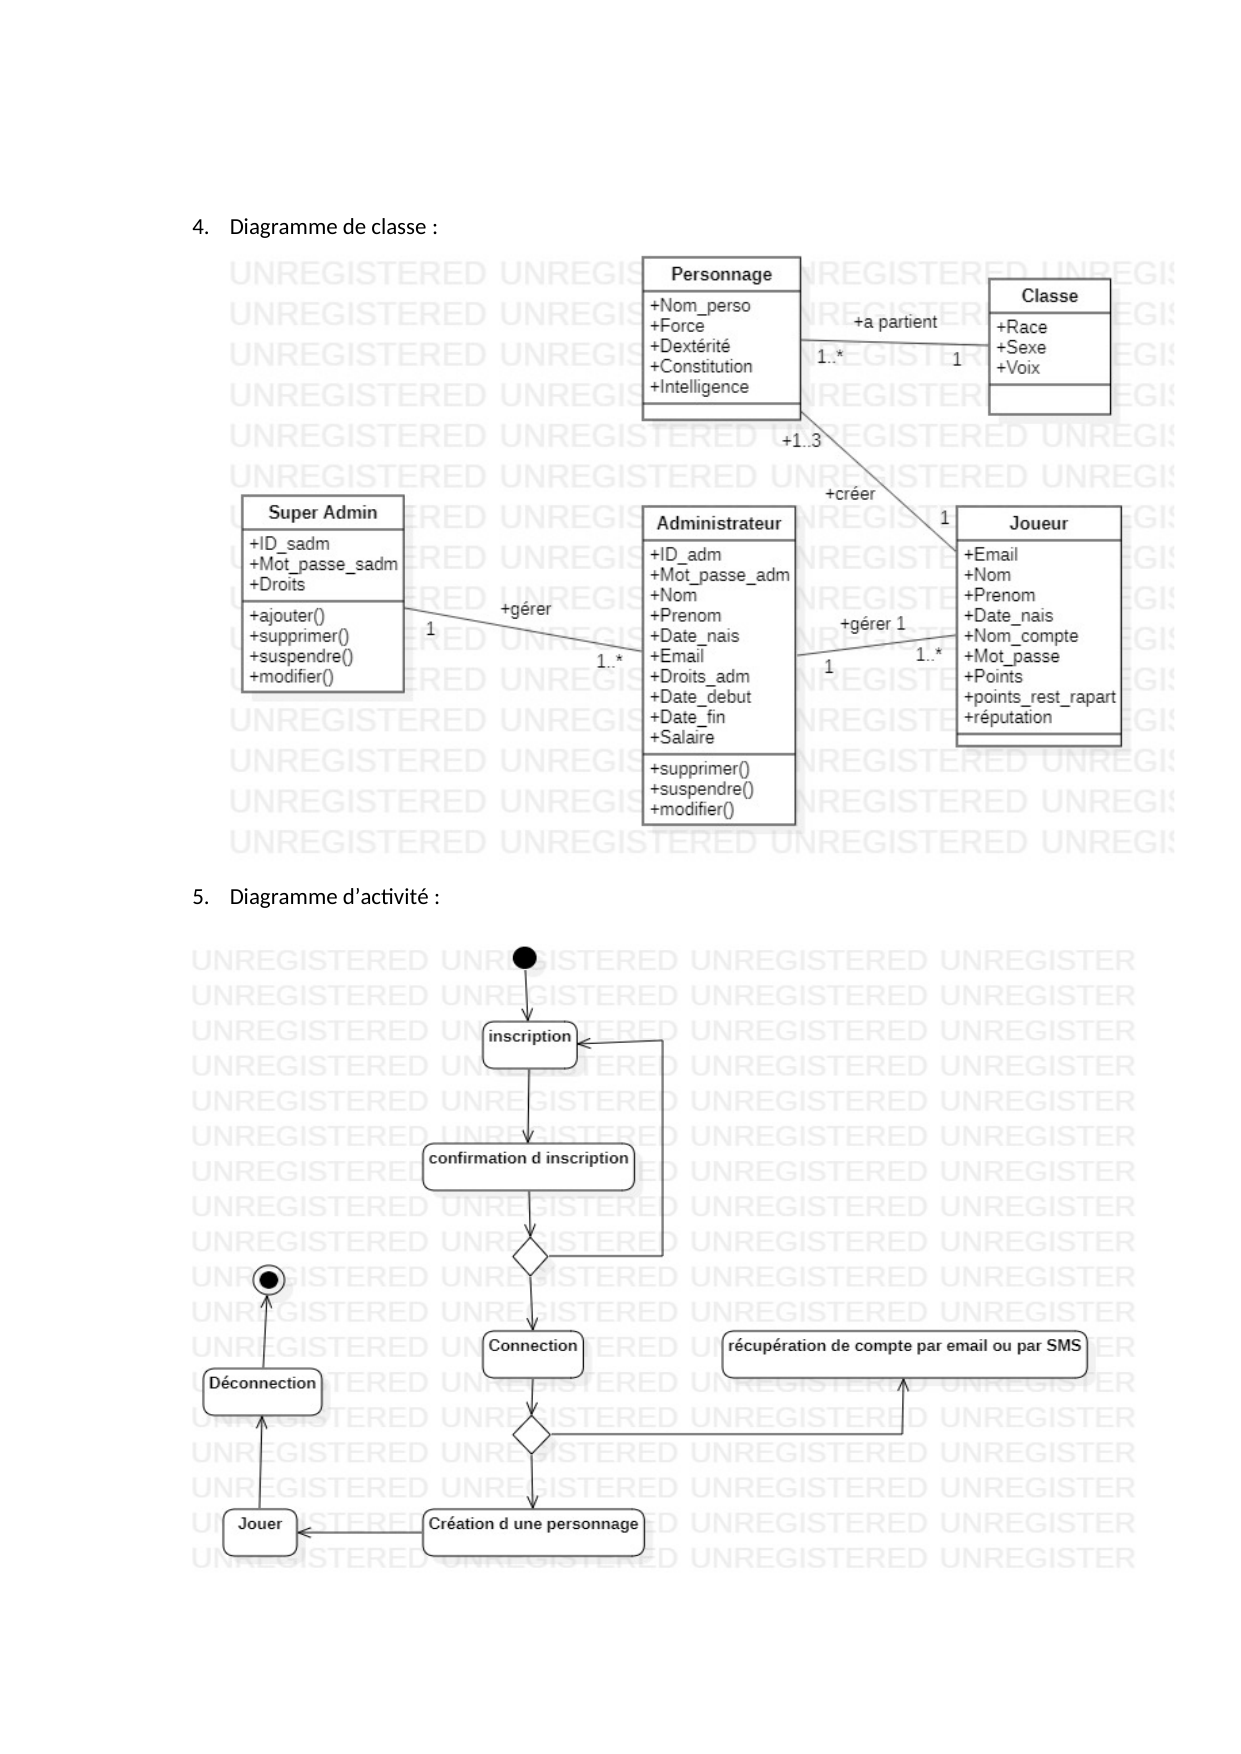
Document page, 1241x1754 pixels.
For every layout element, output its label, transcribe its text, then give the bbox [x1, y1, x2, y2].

list Diagramme de classe : [192, 212, 1093, 240]
picture [229, 244, 1175, 879]
list Diagramme d’activité : [192, 882, 1093, 910]
picture [192, 935, 1137, 1603]
